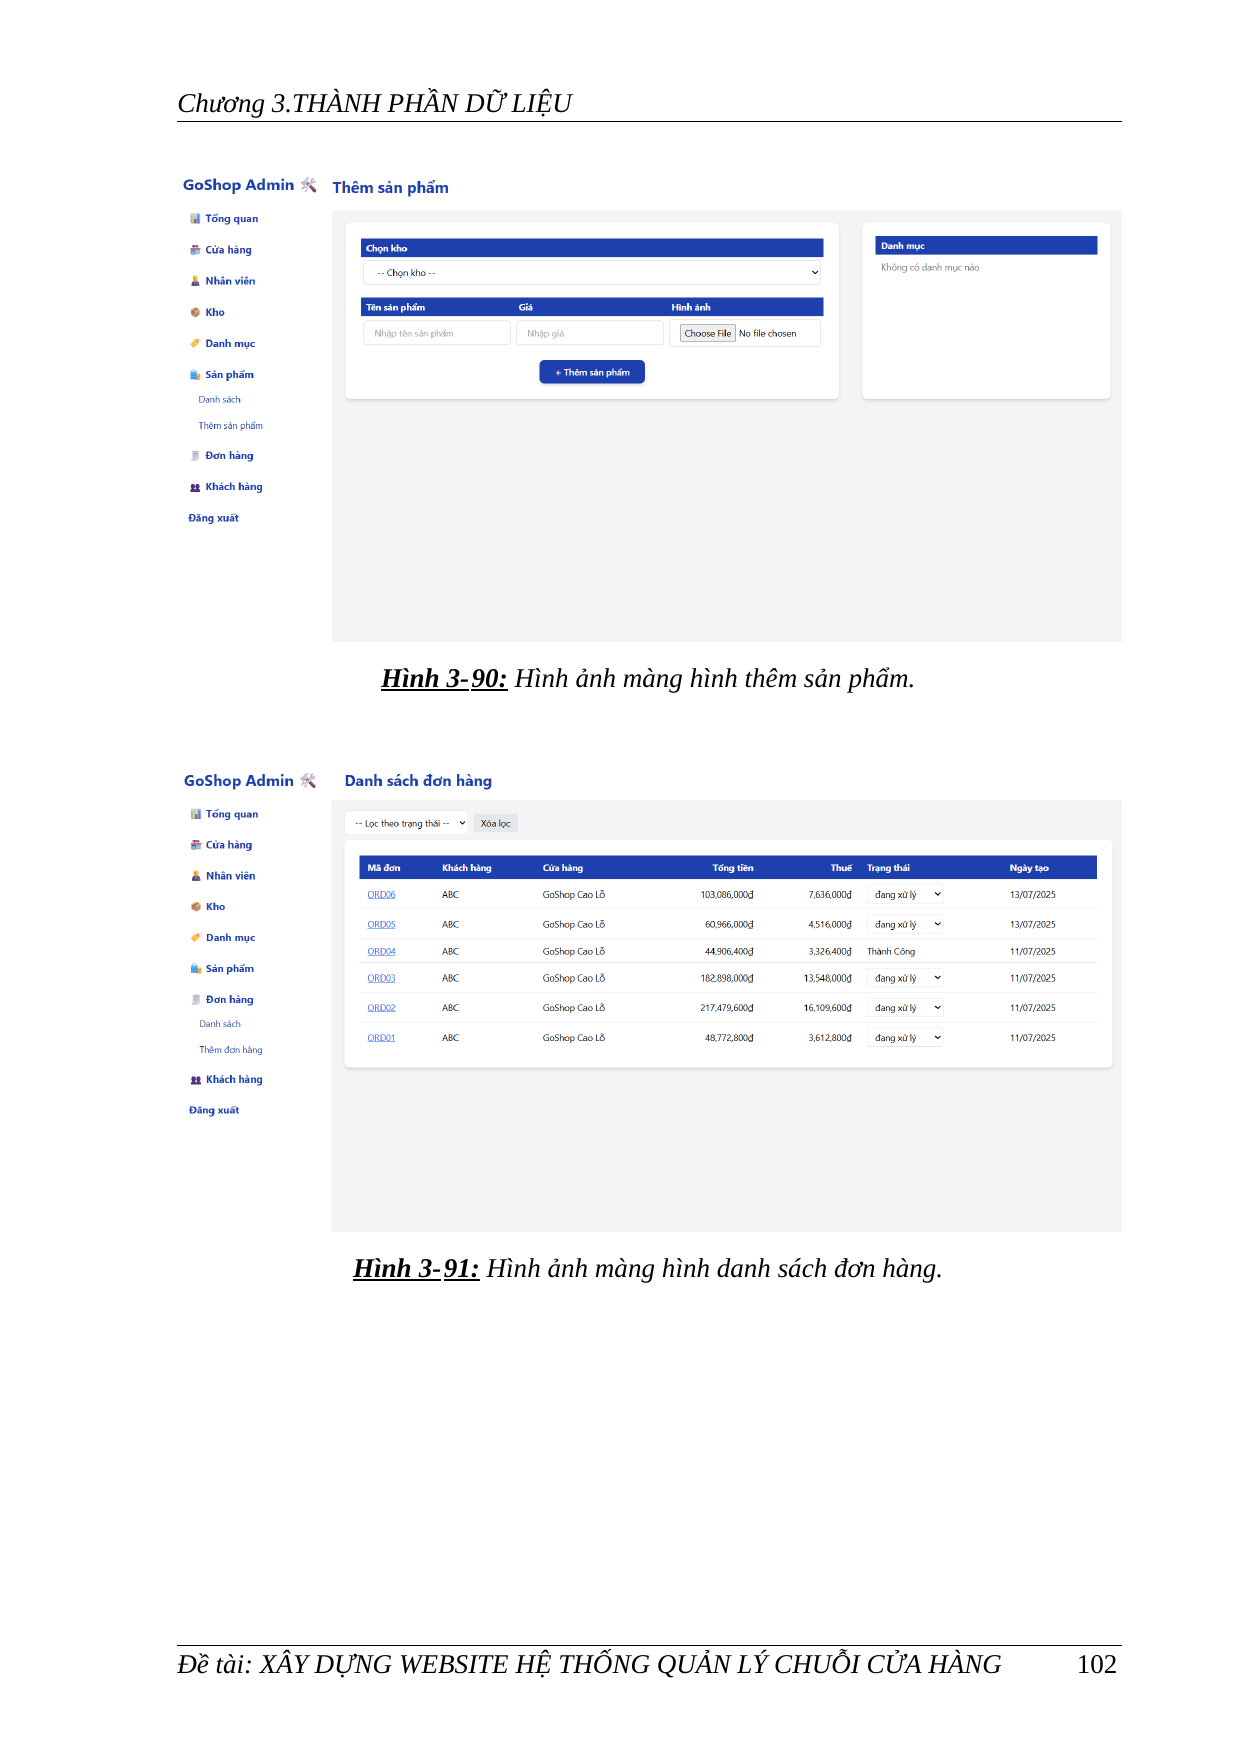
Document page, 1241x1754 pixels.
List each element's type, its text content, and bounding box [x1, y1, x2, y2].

picture [177, 165, 1122, 642]
picture [177, 762, 1122, 1232]
